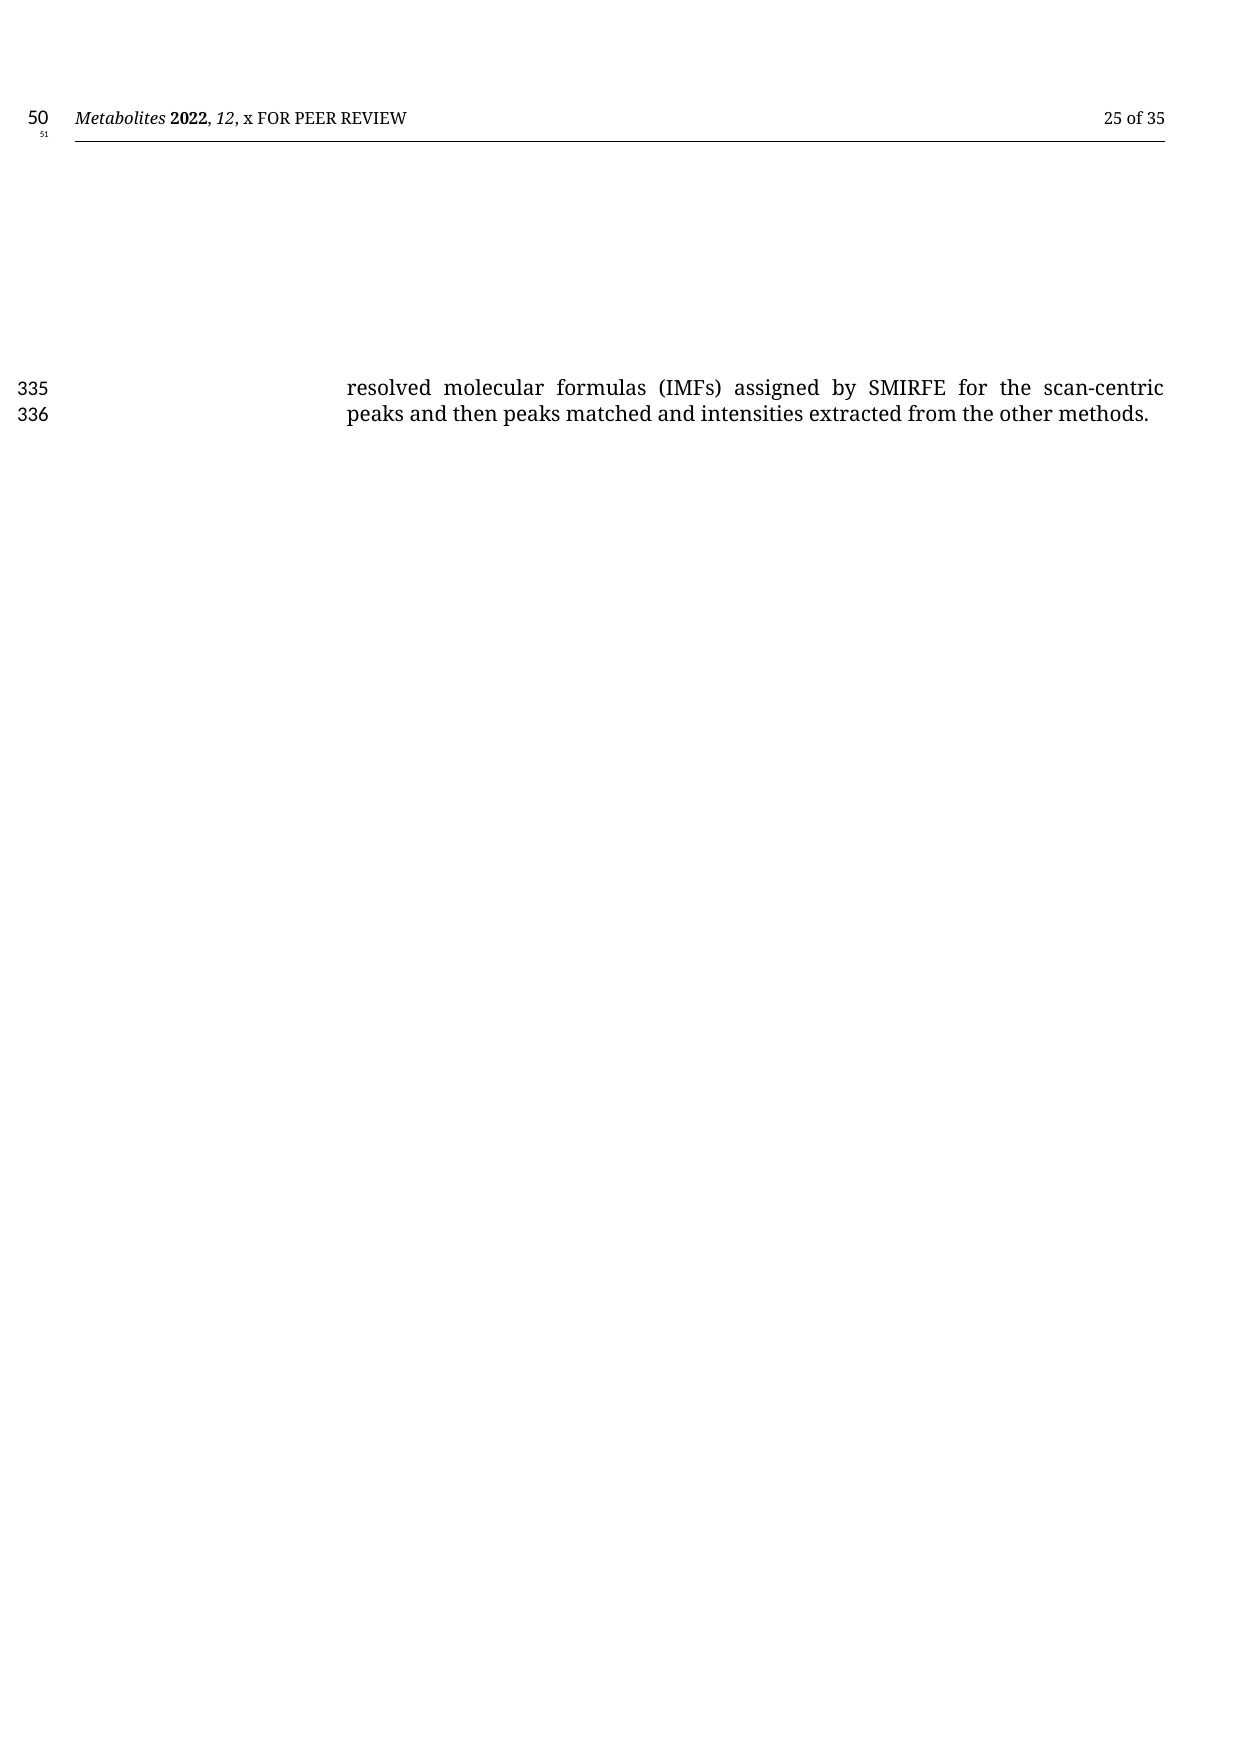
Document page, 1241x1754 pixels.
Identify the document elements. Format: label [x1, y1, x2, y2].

text [347, 374, 1165, 428]
